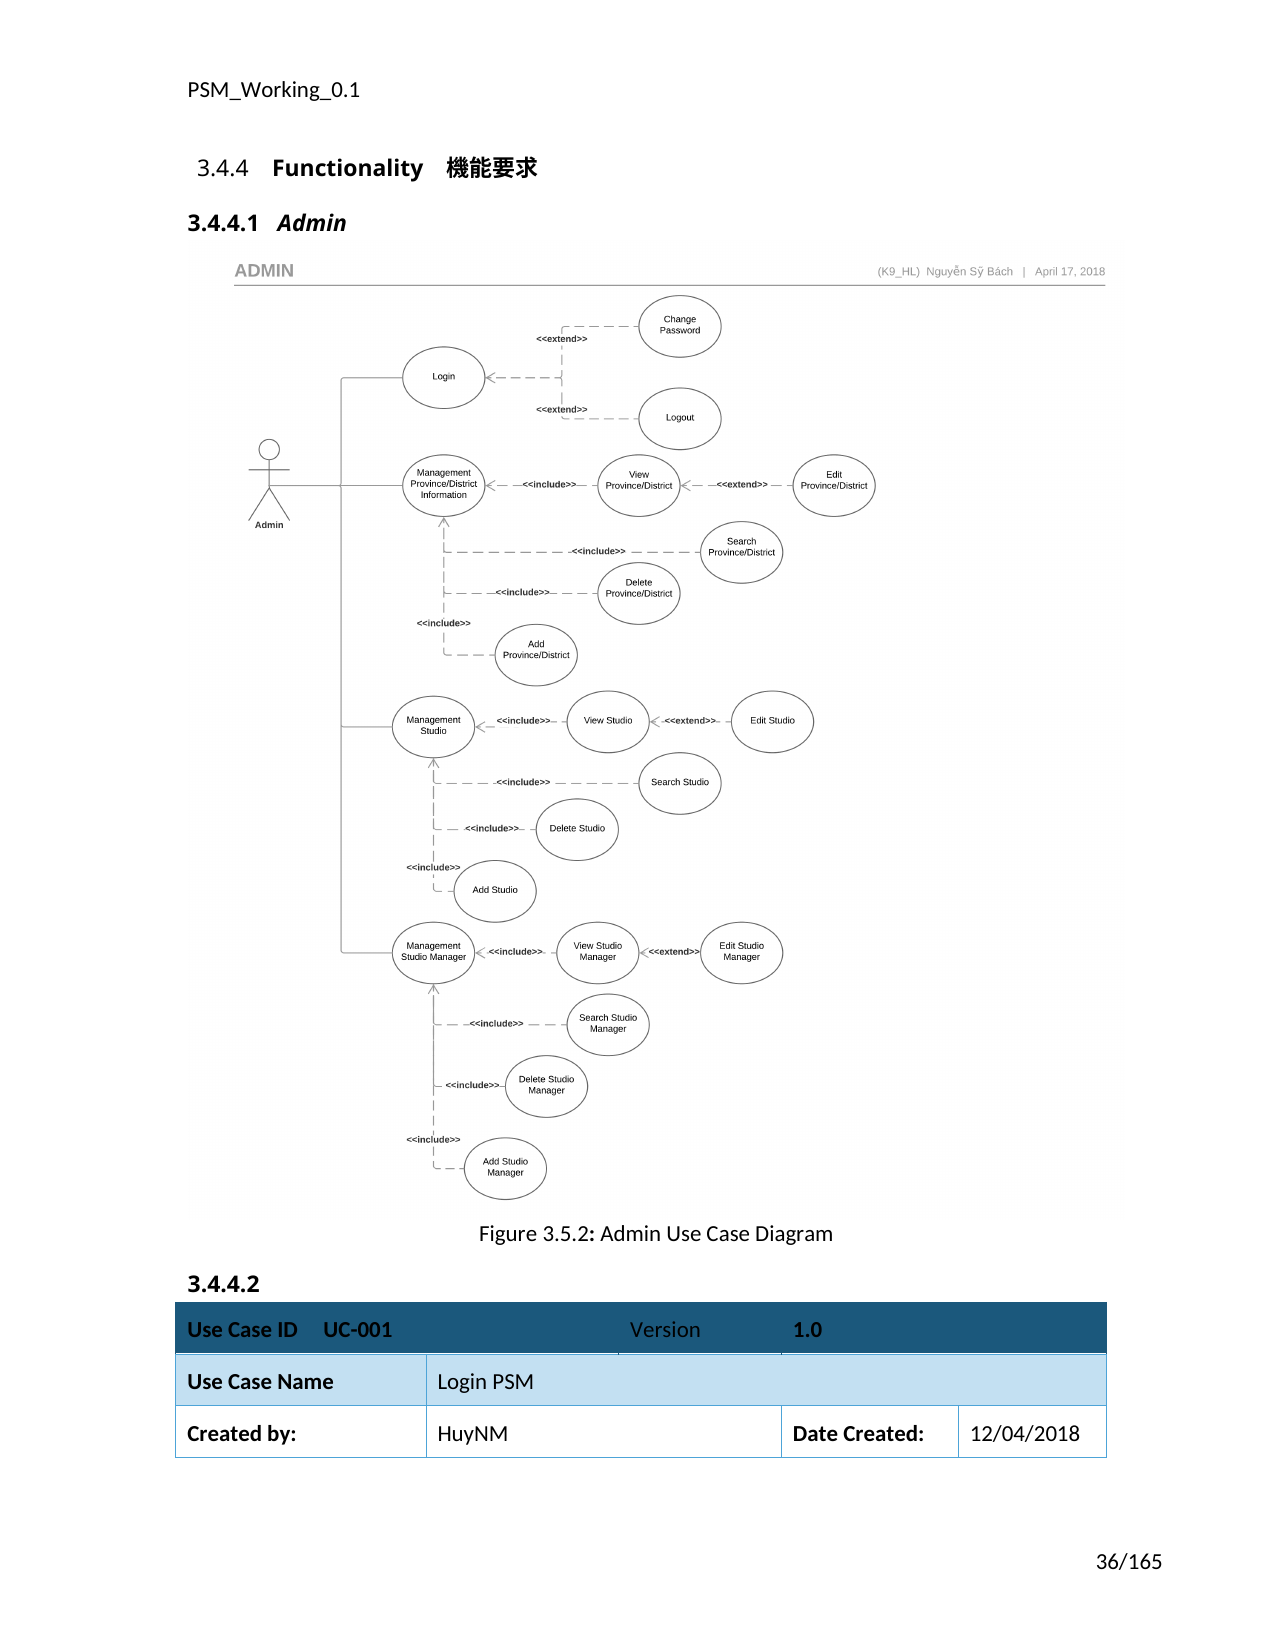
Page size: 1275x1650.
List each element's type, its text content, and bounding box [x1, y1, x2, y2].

table_cell HuyNM [427, 1406, 781, 1457]
table_cell Login PSM [427, 1355, 1106, 1405]
table_cell Use Case Name [176, 1355, 426, 1405]
table_header Version [619, 1303, 781, 1353]
text Figure 3.5.2: Admin Use Case Diagram [187, 1220, 1125, 1247]
picture [187, 240, 1126, 1220]
table_header Use Case ID UC-001 [176, 1303, 618, 1353]
table_cell Date Created: [782, 1406, 958, 1457]
table_cell Created by: [176, 1406, 426, 1457]
subtitle Admin [187, 207, 1125, 238]
table_header 1.0 [782, 1303, 1106, 1353]
table_cell 12/04/2018 [959, 1406, 1106, 1457]
subtitle Functionality 機能要求 [197, 150, 1125, 183]
